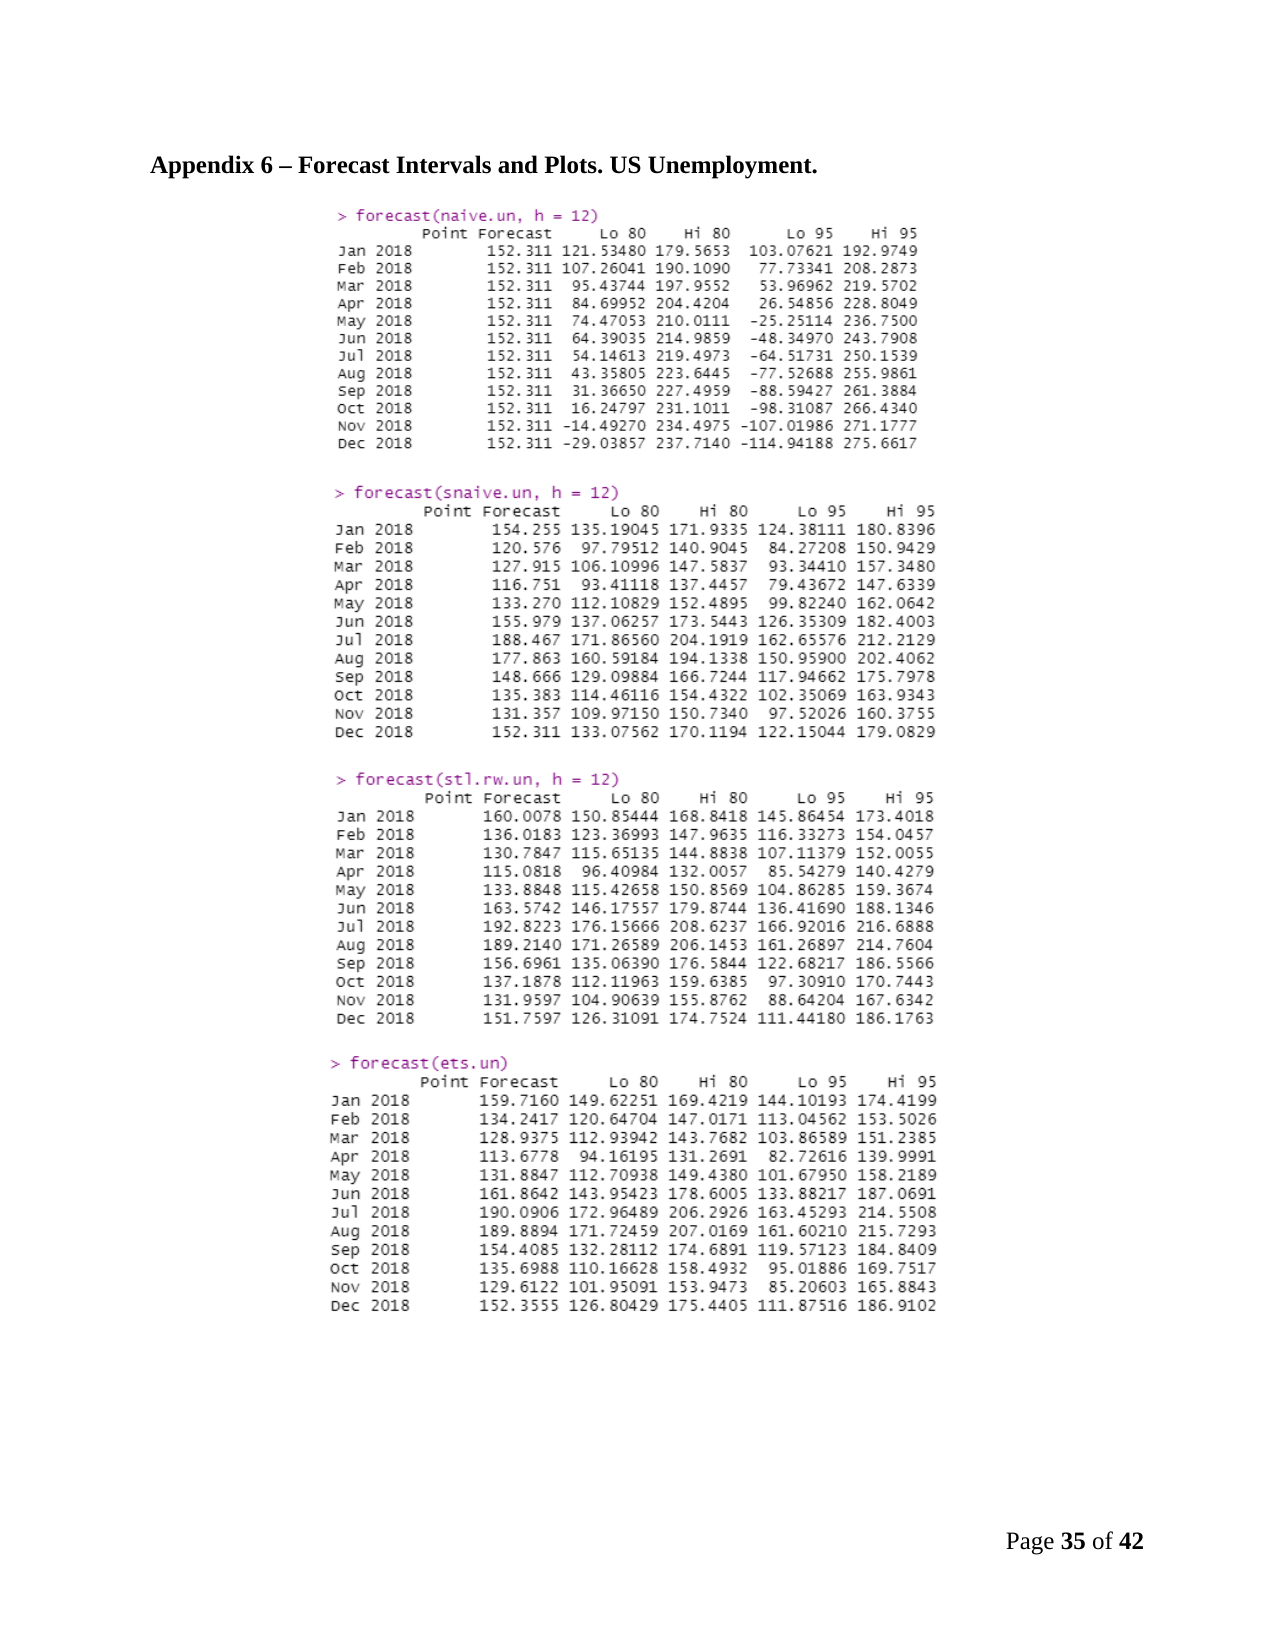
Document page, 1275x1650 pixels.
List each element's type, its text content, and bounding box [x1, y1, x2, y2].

picture [330, 481, 964, 742]
picture [327, 1055, 967, 1317]
picture [328, 769, 965, 1028]
picture [332, 207, 961, 453]
text Appendix 6 – Forecast Intervals and Plots. US Unemployment. [150, 150, 1144, 179]
